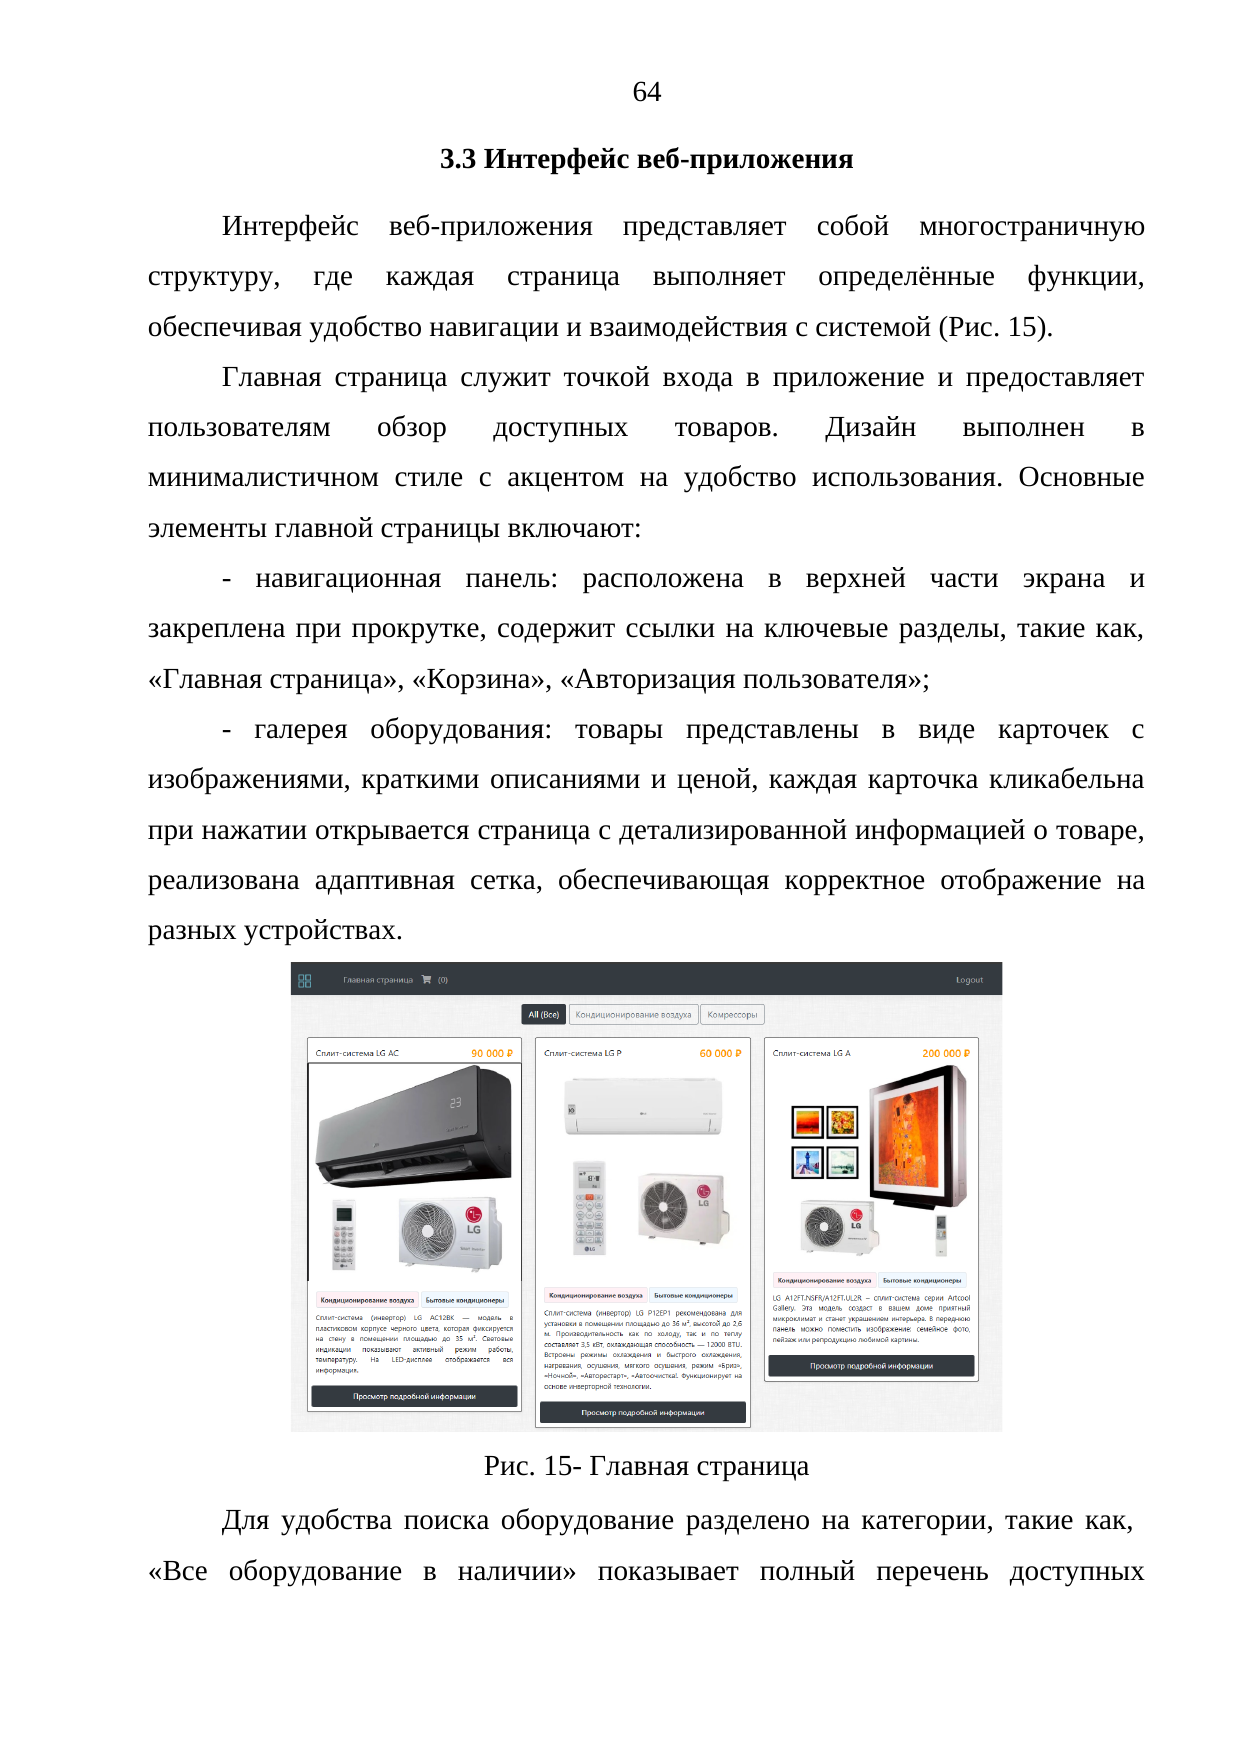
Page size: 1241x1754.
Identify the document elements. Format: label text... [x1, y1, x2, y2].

picture [290, 962, 1003, 1432]
subtitle 3.3 Интерфейс веб-приложения [148, 141, 1146, 174]
list - навигационная панель: расположена в верхней части экрана и закреплена при прокрутке, содержит ссылки на ключевые разделы, такие как, «Главная страница», «Корзина», «Авторизация пользователя»; [148, 560, 1146, 694]
text Рис. 15- Главная страница [148, 1448, 1146, 1481]
list Интерфейс веб-приложения представляет собой многостраничную структуру, где каждая страница выполняет определённые функции, обеспечивая удобство навигации и взаимодействия с системой (Рис. 15). [148, 208, 1146, 342]
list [148, 1502, 1146, 1586]
list - галерея оборудования: товары представлены в виде карточек с изображениями, краткими описаниями и ценой, каждая карточка кликабельна при нажатии открывается страница с детализированной информацией о товаре, реализована адаптивная сетка, обеспечивающая корректное отображение на разных устройствах. [148, 711, 1146, 946]
list Главная страница служит точкой входа в приложение и предоставляет пользователям обзор доступных товаров. Дизайн выполнен в минималистичном стиле с акцентом на удобство использования. Основные элементы главной страницы включают: [148, 359, 1146, 543]
